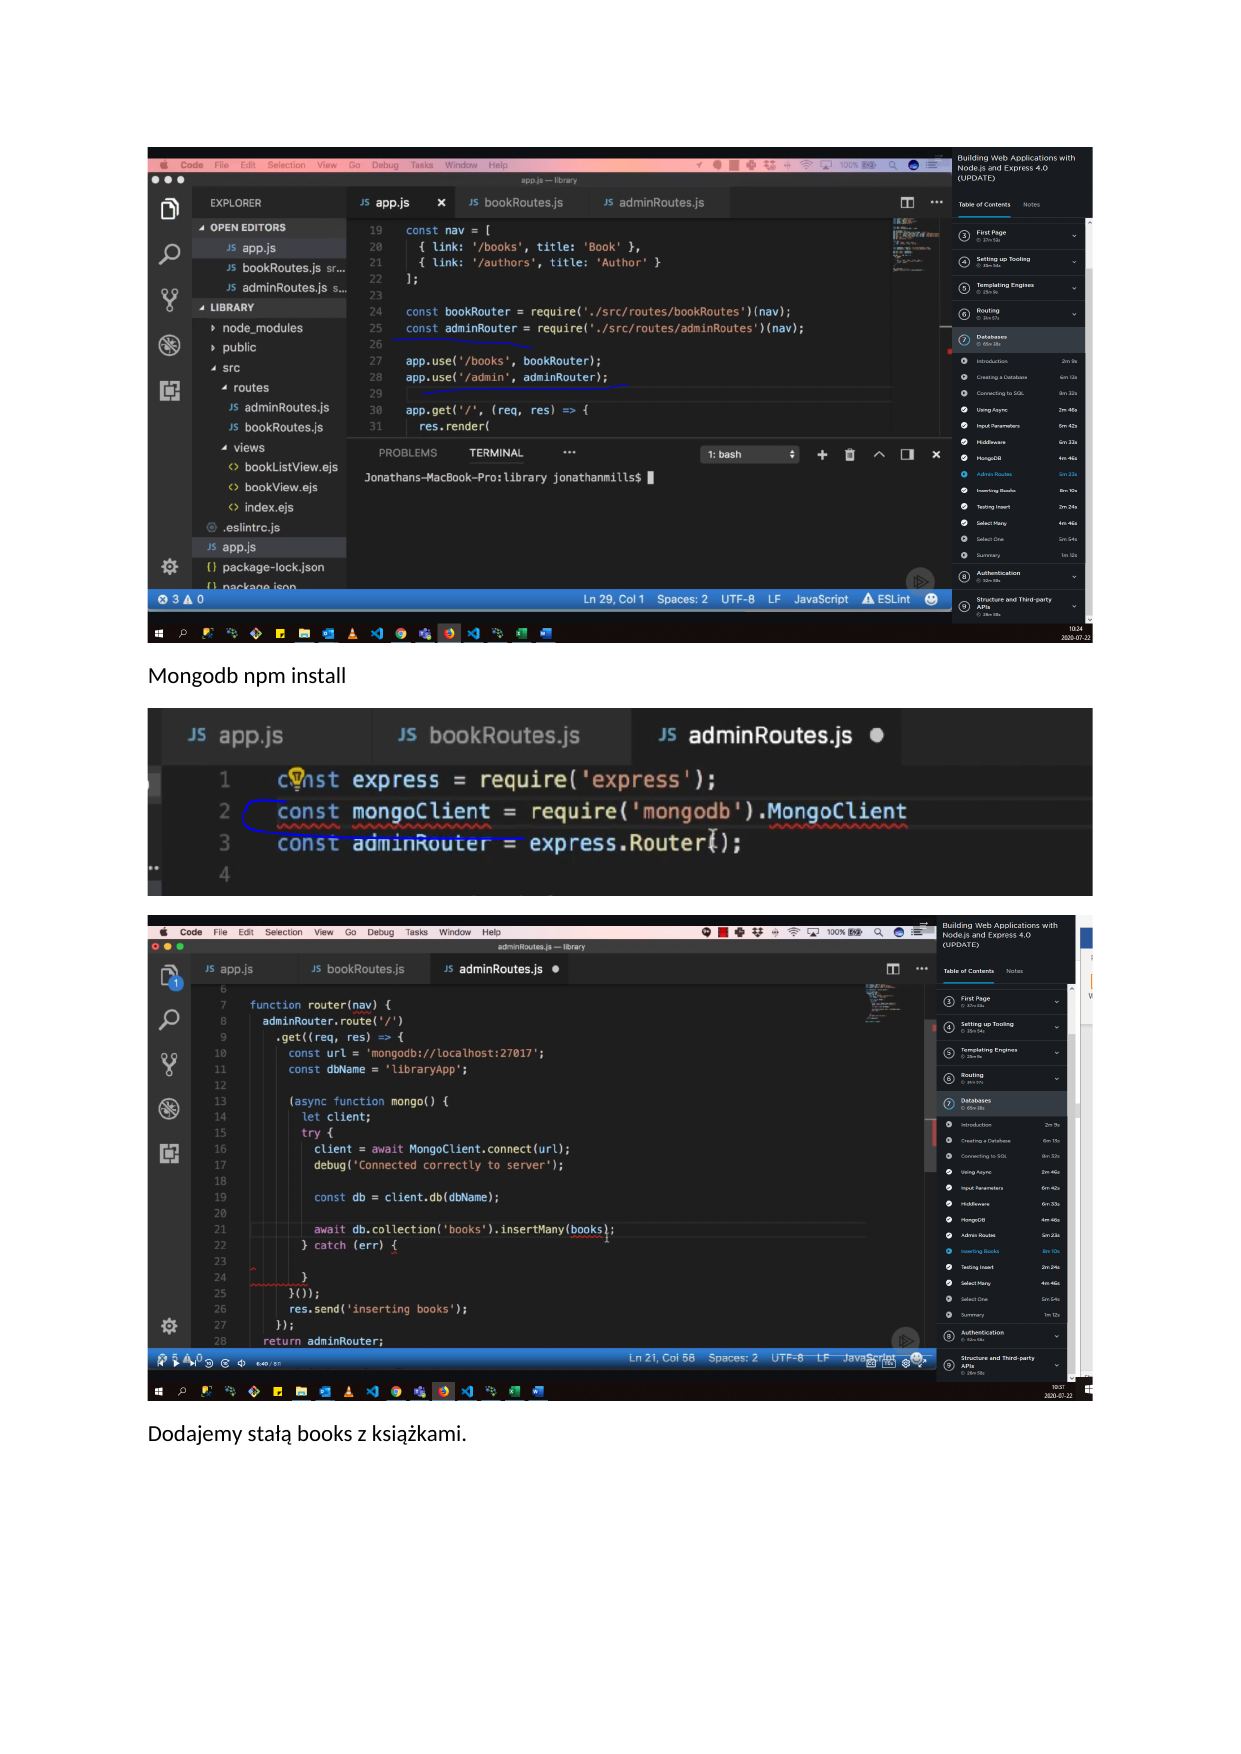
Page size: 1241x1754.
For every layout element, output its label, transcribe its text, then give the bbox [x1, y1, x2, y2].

picture [147, 147, 1093, 643]
text Dodajemy stałą books z książkami. [148, 1419, 1093, 1447]
text Mongodb npm install [148, 661, 1093, 689]
picture [147, 915, 1093, 1401]
picture [147, 708, 1093, 896]
